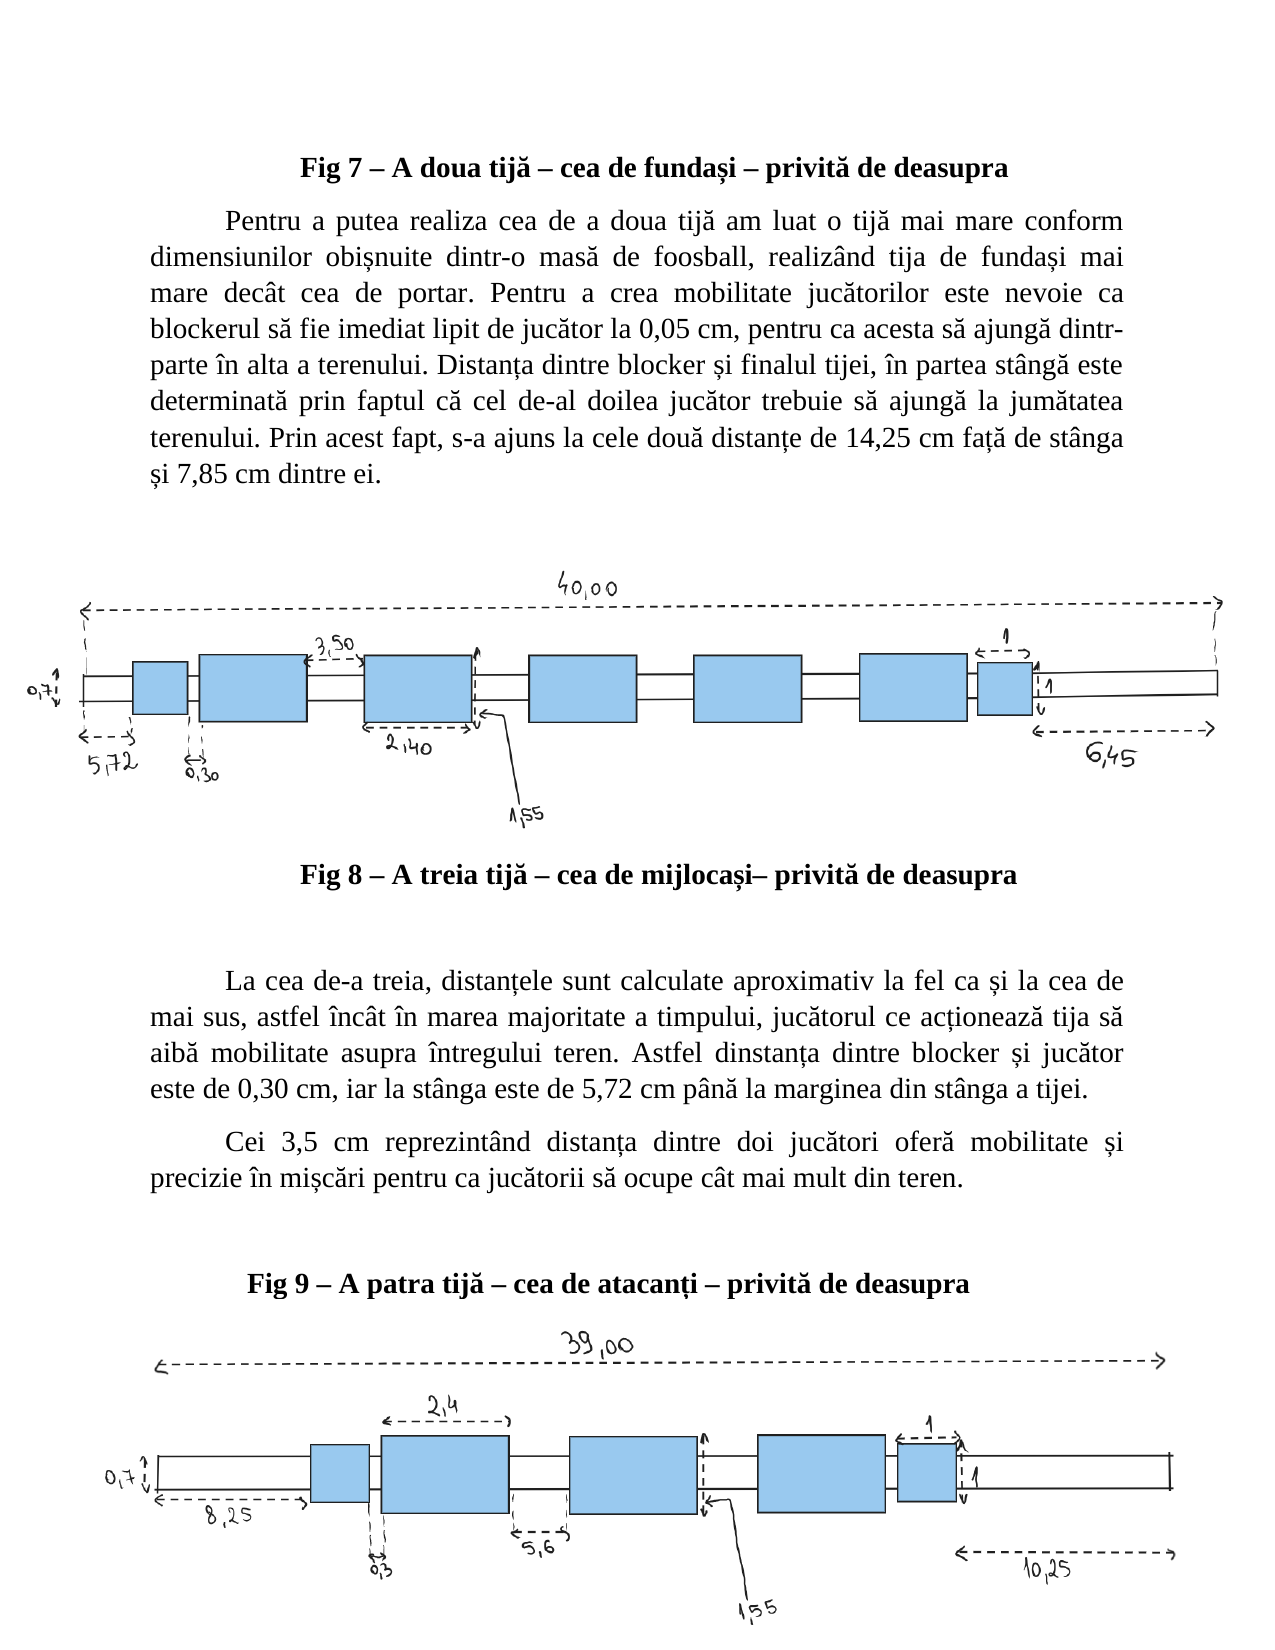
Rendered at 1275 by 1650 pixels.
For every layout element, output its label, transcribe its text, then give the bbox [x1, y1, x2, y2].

text Fig 9 – A patra tijă – cea de atacanți – privită de deasupra [225, 1266, 1125, 1299]
picture [87, 1299, 1188, 1625]
text Pentru a putea realiza cea de a doua tijă am luat o tijă mai mare conform dimensiunilor obișnuite dintr-o masă de foosball, realizând tija de fundași mai mare decât cea de portar. Pentru a crea mobilitate jucătorilor este nevoie ca blockerul să fie imediat lipit de jucător la 0,05 cm, pentru ca acesta să ajungă dintr- parte în alta a terenului. Distanța dintre blocker și finalul tijei, în partea stângă este determinată prin faptul că cel de-al doilea jucător trebuie să ajungă la jumătatea terenului. Prin acest fapt, s-a ajuns la cele două distanțe de 14,25 cm față de stânga și 7,85 cm dintre ei. [150, 203, 1125, 489]
text Fig 7 – A doua tijă – cea de fundași – privită de deasupra [150, 150, 1125, 183]
text Fig 8 – A treia tijă – cea de mijlocași– privită de deasupra [225, 836, 1125, 891]
picture [26, 544, 1249, 836]
text Cei 3,5 cm reprezintând distanța dintre doi jucători oferă mobilitate și precizie în mișcări pentru ca jucătorii să ocupe cât mai mult din teren. [150, 1124, 1125, 1194]
text La cea de-a treia, distanțele sunt calculate aproximativ la fel ca și la cea de mai sus, astfel încât în marea majoritate a timpului, jucătorul ce acționează tija să aibă mobilitate asupra întregului teren. Astfel dinstanța dintre blocker și jucător este de 0,30 cm, iar la stânga este de 5,72 cm până la marginea din stânga a tijei. [150, 963, 1125, 1105]
